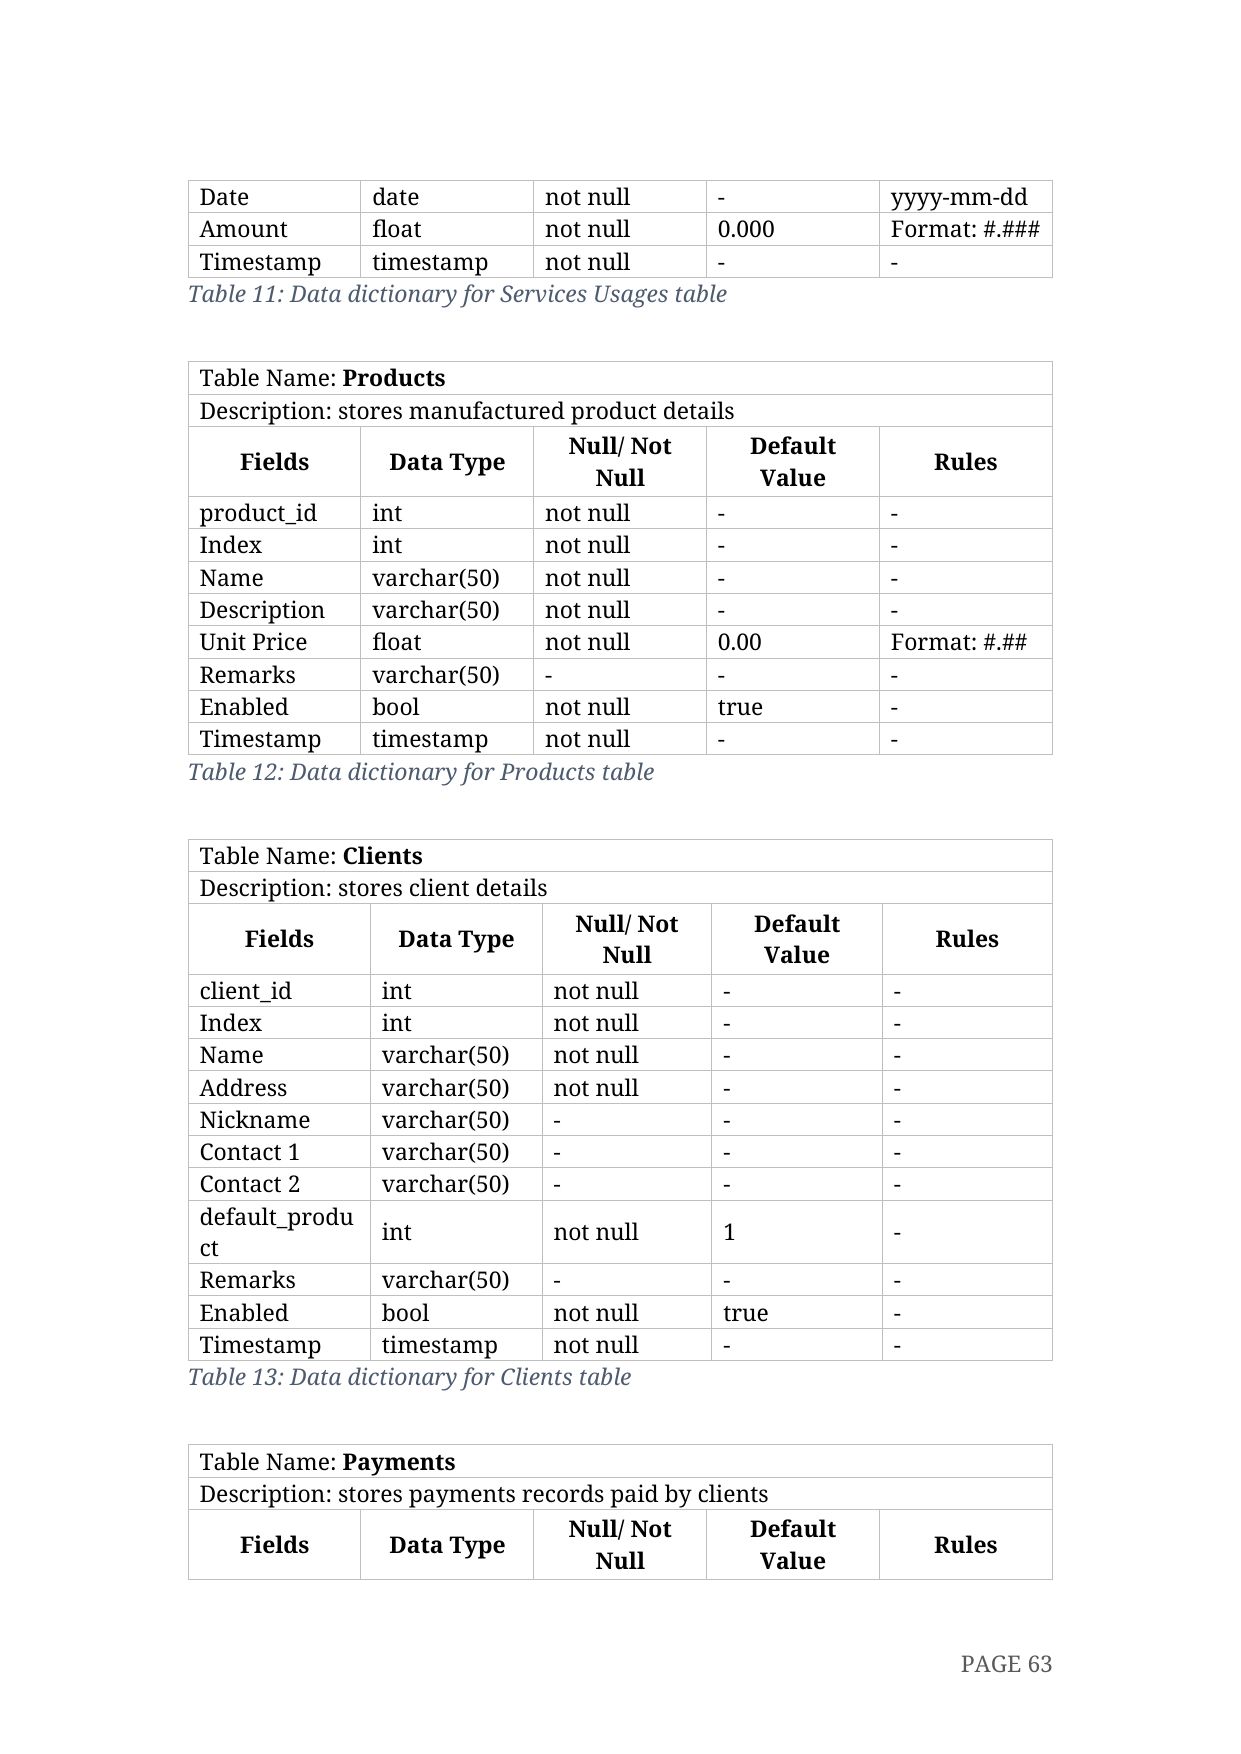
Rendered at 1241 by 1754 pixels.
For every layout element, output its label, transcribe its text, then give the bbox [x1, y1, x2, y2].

table_cell yyyy-mm-dd [880, 181, 1052, 212]
table_cell - [707, 594, 879, 625]
table_cell Rules [883, 904, 1052, 973]
table_cell bool [361, 691, 533, 722]
table_cell Description: stores payments records paid by clients [189, 1478, 1052, 1509]
table_cell Timestamp [189, 1329, 370, 1360]
table_cell - [880, 691, 1052, 722]
table_cell Default Value [707, 427, 879, 496]
table_cell not null [534, 529, 706, 561]
table_cell varchar(50) [361, 659, 533, 690]
table_cell not null [543, 1329, 711, 1360]
table_cell - [543, 1168, 711, 1199]
table_cell not null [543, 1039, 711, 1070]
table_cell true [712, 1296, 882, 1328]
table_cell - [712, 1329, 882, 1360]
table_cell not null [534, 723, 706, 754]
table_cell Fields [189, 427, 360, 496]
table_cell 0.00 [707, 626, 879, 657]
table_cell - [707, 246, 879, 277]
table_cell - [712, 1136, 882, 1167]
table_cell Timestamp [189, 723, 360, 754]
table_cell - [543, 1136, 711, 1167]
table_cell - [883, 1264, 1052, 1295]
table_cell Date [189, 181, 360, 212]
table_cell varchar(50) [371, 1071, 542, 1103]
table_cell - [880, 659, 1052, 690]
table_cell Data Type [361, 1510, 533, 1579]
table_cell Format: #.## [880, 626, 1052, 657]
table_header Table Name: Clients [189, 840, 1052, 871]
table_cell - [712, 1168, 882, 1199]
table_cell Contact 2 [189, 1168, 370, 1199]
table_cell Nickname [189, 1104, 370, 1135]
table_cell - [707, 181, 879, 212]
table_cell - [707, 659, 879, 690]
table_cell - [707, 562, 879, 593]
table_cell - [707, 497, 879, 528]
table_cell varchar(50) [371, 1168, 542, 1199]
table_cell Null/ Not Null [534, 1510, 706, 1579]
table_cell - [534, 659, 706, 690]
table_cell Name [189, 1039, 370, 1070]
table_cell - [880, 529, 1052, 561]
table_cell - [883, 975, 1052, 1006]
table_cell - [883, 1201, 1052, 1263]
table_cell - [883, 1296, 1052, 1328]
table_cell true [707, 691, 879, 722]
table_cell not null [534, 562, 706, 593]
table_cell int [371, 975, 542, 1006]
table_cell varchar(50) [371, 1264, 542, 1295]
table_cell Unit Price [189, 626, 360, 657]
table_cell Format: #.### [880, 213, 1052, 244]
table_cell Timestamp [189, 246, 360, 277]
table_cell - [880, 497, 1052, 528]
table_cell - [712, 1104, 882, 1135]
table_cell - [883, 1071, 1052, 1103]
table_cell Name [189, 562, 360, 593]
table_cell date [361, 181, 533, 212]
table_cell Contact 1 [189, 1136, 370, 1167]
table_cell Remarks [189, 1264, 370, 1295]
table_cell bool [371, 1296, 542, 1328]
table_cell Address [189, 1071, 370, 1103]
table_cell Default Value [712, 904, 882, 973]
table_cell - [880, 723, 1052, 754]
table_cell - [712, 1071, 882, 1103]
table_cell client_id [189, 975, 370, 1006]
table_cell not null [534, 497, 706, 528]
table_cell Description: stores manufactured product details [189, 395, 1052, 426]
table_cell timestamp [371, 1329, 542, 1360]
table_cell 0.000 [707, 213, 879, 244]
table_cell int [371, 1201, 542, 1263]
table_cell - [880, 562, 1052, 593]
table_cell Index [189, 1007, 370, 1038]
table_cell Enabled [189, 1296, 370, 1328]
table_cell float [361, 213, 533, 244]
table_cell int [361, 529, 533, 561]
table_cell int [361, 497, 533, 528]
table_cell not null [534, 626, 706, 657]
table_cell Fields [189, 1510, 360, 1579]
table_cell 1 [712, 1201, 882, 1263]
table_cell not null [534, 213, 706, 244]
table_cell not null [543, 1296, 711, 1328]
table_cell timestamp [361, 723, 533, 754]
table_cell - [707, 723, 879, 754]
table_cell Rules [880, 427, 1052, 496]
table_cell Enabled [189, 691, 360, 722]
table_cell not null [543, 975, 711, 1006]
table_cell not null [534, 691, 706, 722]
table_cell Default Value [707, 1510, 879, 1579]
table_cell varchar(50) [371, 1136, 542, 1167]
table_cell - [712, 1039, 882, 1070]
table_cell default_product [189, 1201, 370, 1263]
table_cell product_id [189, 497, 360, 528]
table_cell - [880, 246, 1052, 277]
table_cell - [543, 1104, 711, 1135]
table_cell varchar(50) [361, 594, 533, 625]
table_header Table Name: Products [189, 362, 1052, 393]
table_cell varchar(50) [361, 562, 533, 593]
table_cell - [880, 594, 1052, 625]
table_cell - [883, 1168, 1052, 1199]
table_cell not null [534, 246, 706, 277]
table_cell Amount [189, 213, 360, 244]
table_cell Index [189, 529, 360, 561]
table_cell - [883, 1007, 1052, 1038]
table_cell not null [534, 594, 706, 625]
table_cell Fields [189, 904, 370, 973]
table_cell - [883, 1136, 1052, 1167]
table_cell Null/ Not Null [534, 427, 706, 496]
table_cell varchar(50) [371, 1039, 542, 1070]
table_cell Description [189, 594, 360, 625]
table_cell not null [543, 1071, 711, 1103]
table_cell - [712, 1007, 882, 1038]
table_cell Remarks [189, 659, 360, 690]
table_cell not null [543, 1007, 711, 1038]
table_cell - [712, 1264, 882, 1295]
table_cell - [883, 1329, 1052, 1360]
table_cell not null [543, 1201, 711, 1263]
table_cell Null/ Not Null [543, 904, 711, 973]
table_cell - [883, 1039, 1052, 1070]
table_cell Description: stores client details [189, 872, 1052, 903]
table_cell float [361, 626, 533, 657]
table_cell - [712, 975, 882, 1006]
table_cell not null [534, 181, 706, 212]
table_cell - [883, 1104, 1052, 1135]
table_cell varchar(50) [371, 1104, 542, 1135]
table_cell - [707, 529, 879, 561]
table_cell Data Type [361, 427, 533, 496]
table_cell Data Type [371, 904, 542, 973]
table_cell timestamp [361, 246, 533, 277]
table_header Table Name: Payments [189, 1445, 1052, 1477]
table_cell Rules [880, 1510, 1052, 1579]
table_cell - [543, 1264, 711, 1295]
table_cell int [371, 1007, 542, 1038]
